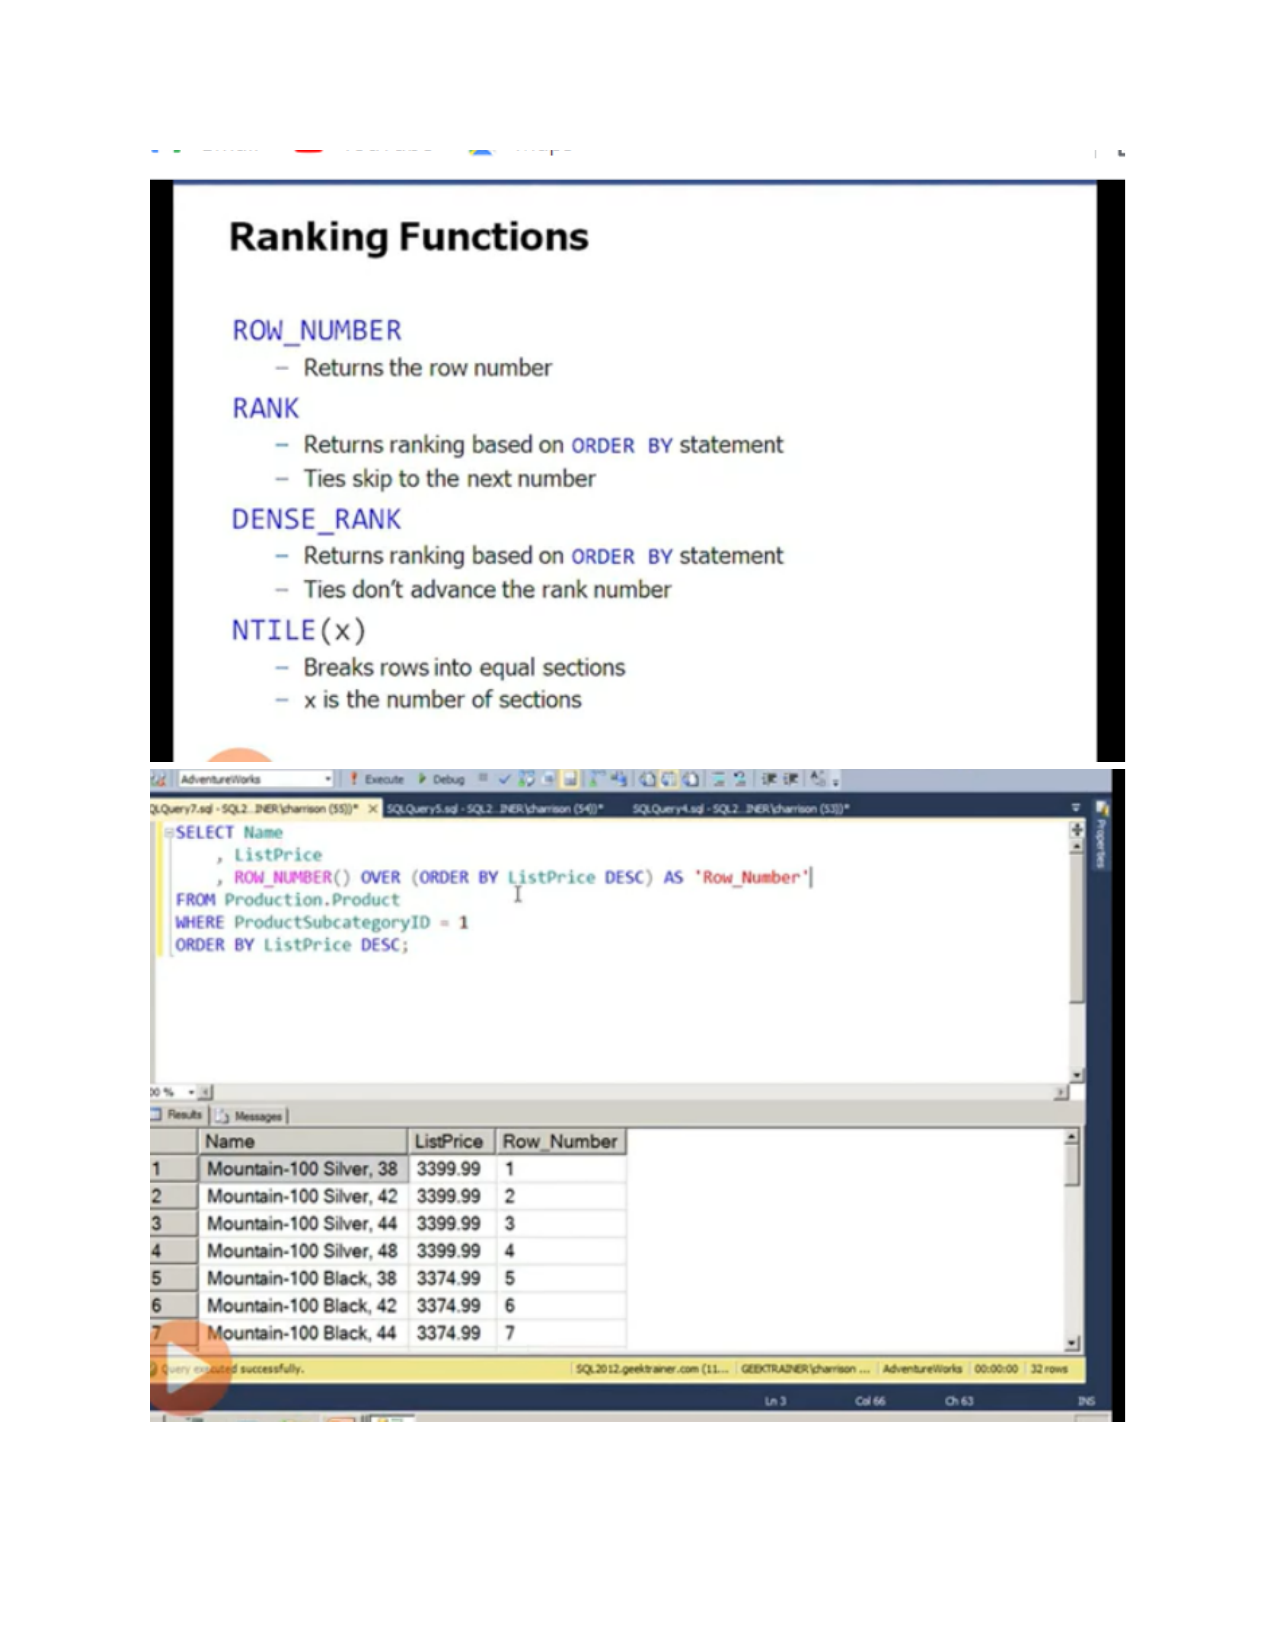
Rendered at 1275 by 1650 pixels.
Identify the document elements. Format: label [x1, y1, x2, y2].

picture [150, 150, 1125, 762]
picture [150, 769, 1125, 1422]
